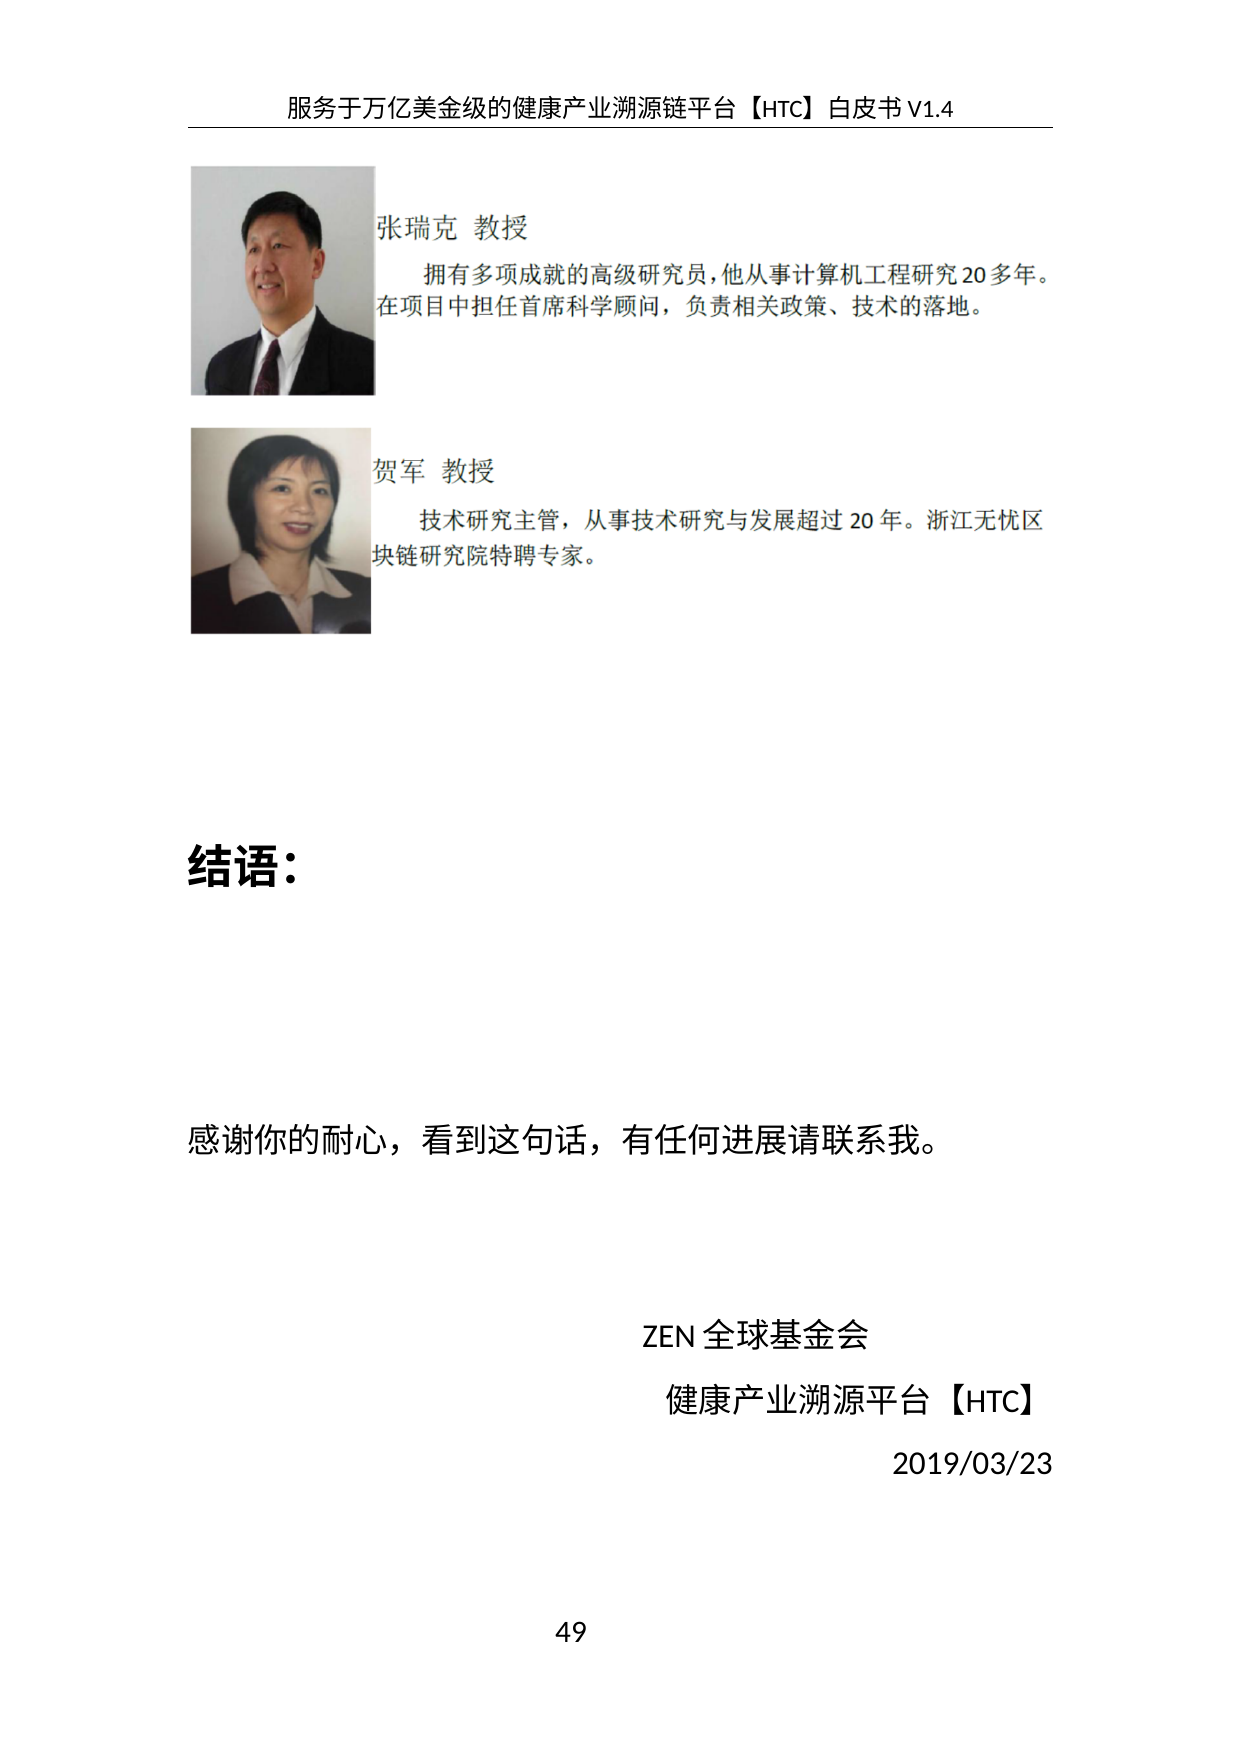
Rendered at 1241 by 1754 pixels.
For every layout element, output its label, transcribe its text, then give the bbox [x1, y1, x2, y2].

text 健康产业溯源平台【HTC】 [187, 1365, 1053, 1430]
subtitle 结语： [187, 815, 1053, 912]
text ZEN全球基金会 [187, 1300, 1053, 1365]
text 感谢你的耐心，看到这句话，有任何进展请联系我。 [187, 1105, 1053, 1170]
picture [187, 162, 1053, 403]
text 2019/03/23 [187, 1430, 1053, 1495]
picture [187, 422, 1053, 639]
